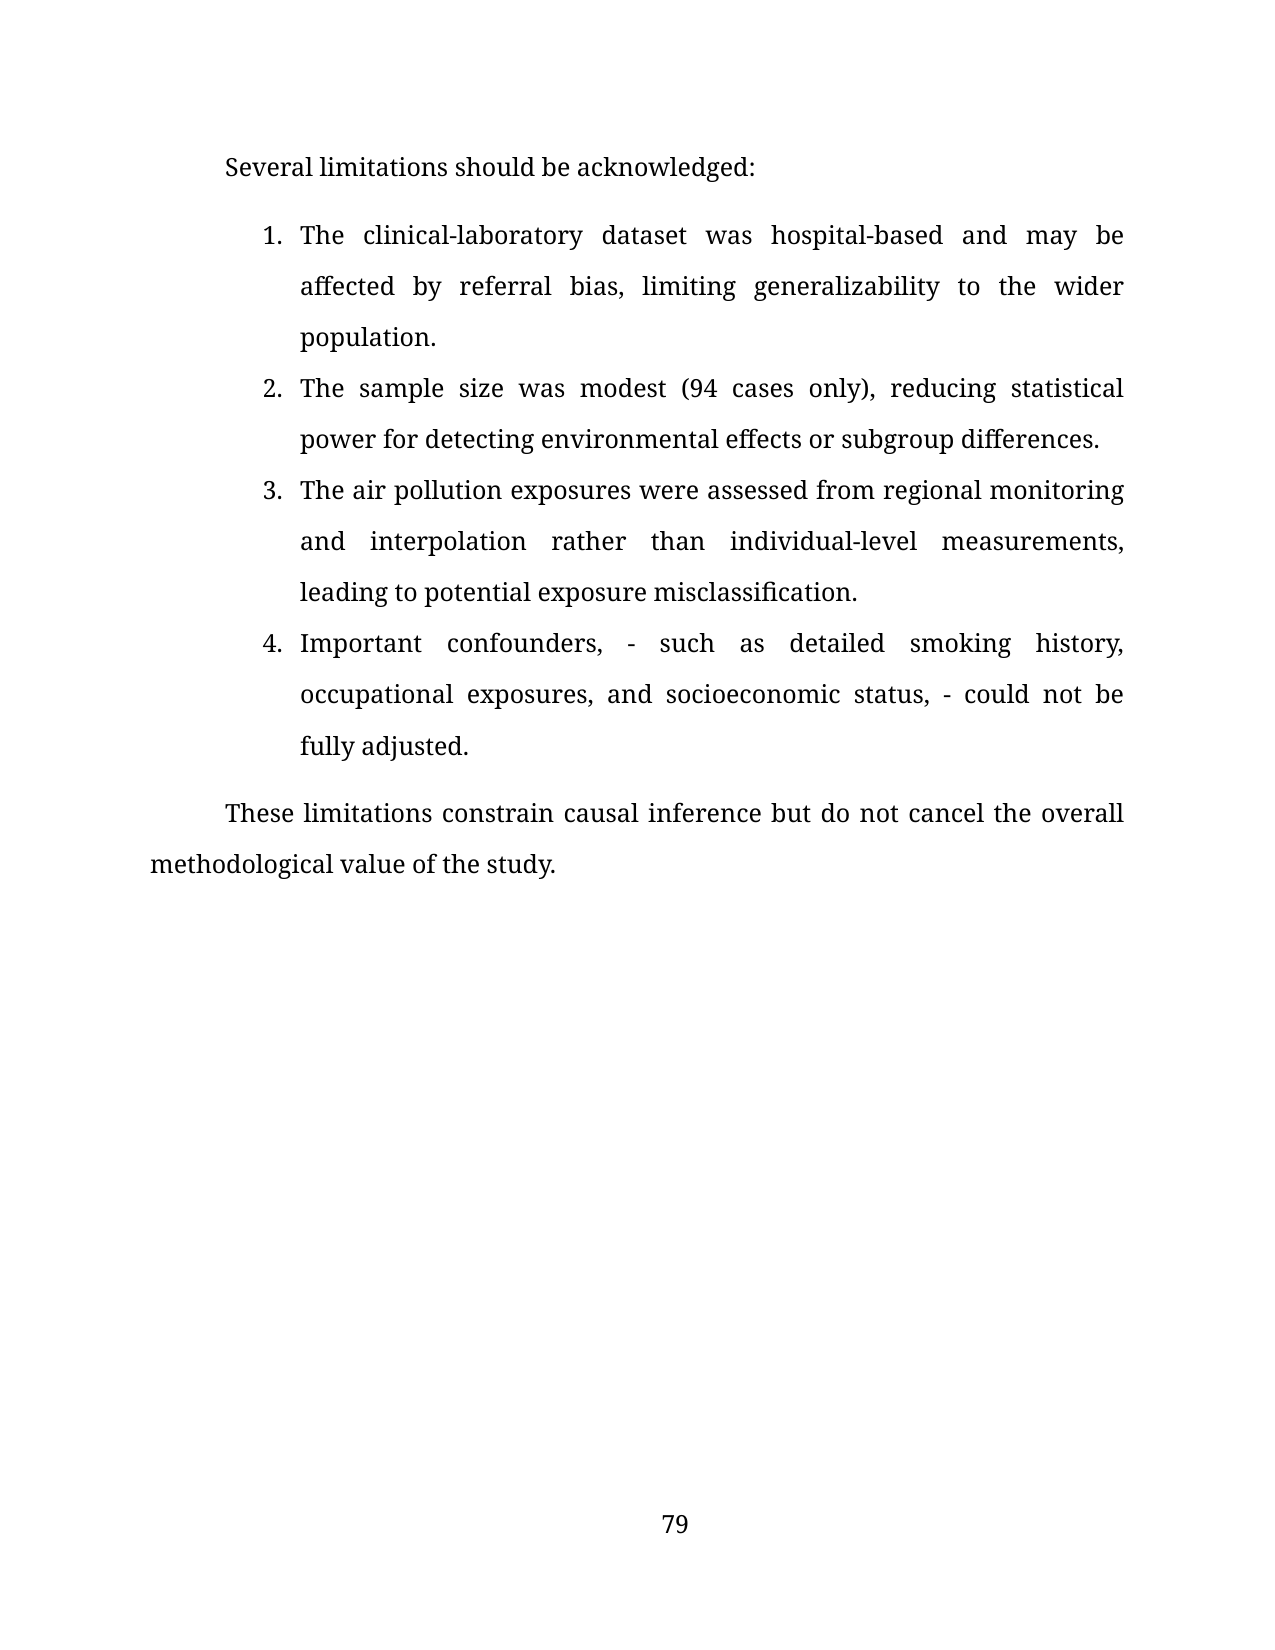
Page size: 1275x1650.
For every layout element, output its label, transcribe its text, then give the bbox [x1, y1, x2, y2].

list Important confounders, - such as detailed smoking history, occupational exposures, and socioeconomic status, - could not be fully adjusted. [262, 626, 1125, 762]
text These limitations constrain causal inference but do not cancel the overall methodological value of the study. [150, 796, 1125, 881]
list The sample size was modest (94 cases only), reducing statistical power for detecting environmental effects or subgroup differences. [262, 371, 1125, 456]
list The air pollution exposures were assessed from regional monitoring and interpolation rather than individual-level measurements, leading to potential exposure misclassification. [262, 473, 1125, 609]
list The clinical-laboratory dataset was hospital-based and may be affected by referral bias, limiting generalizability to the wider population. [262, 218, 1125, 354]
text Several limitations should be acknowledged: [150, 150, 1125, 184]
